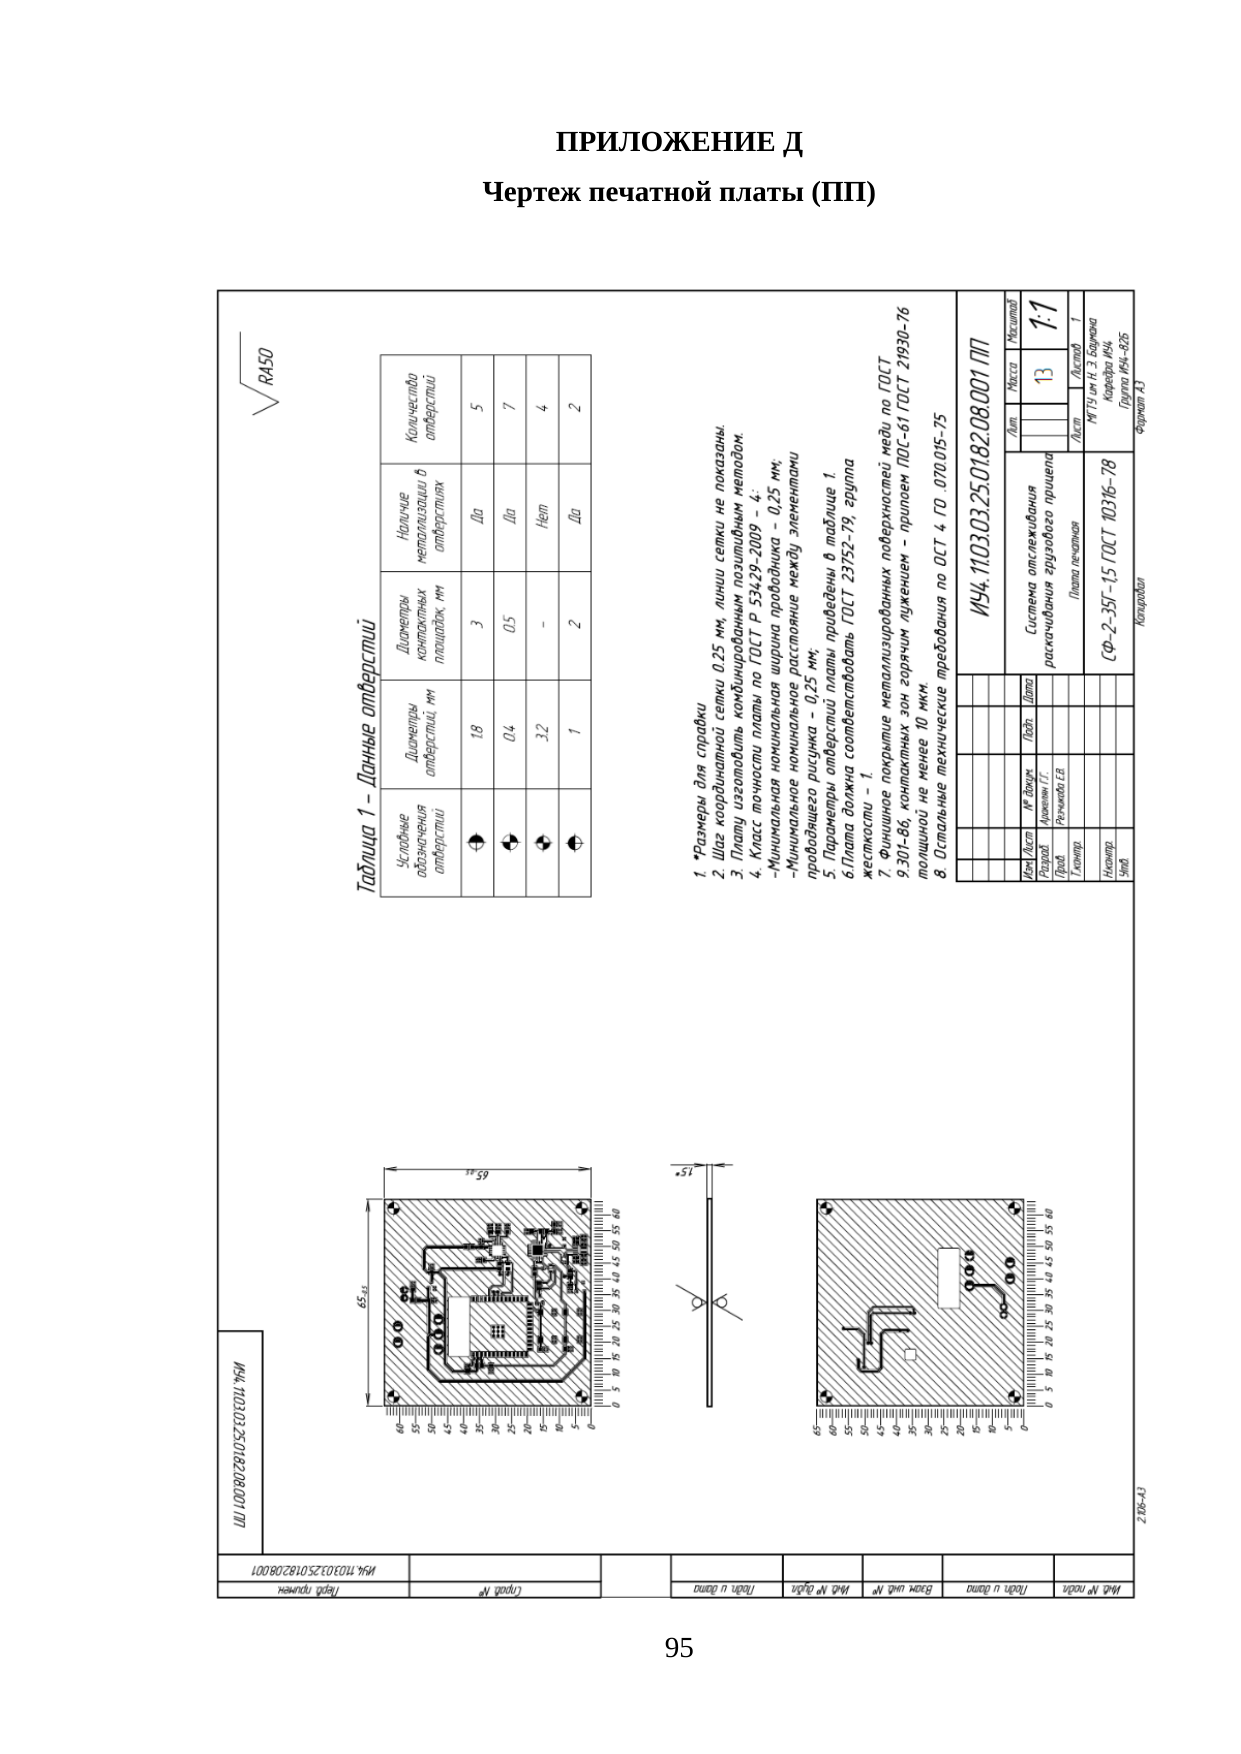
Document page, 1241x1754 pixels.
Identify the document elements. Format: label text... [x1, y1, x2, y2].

subtitle ПРИЛОЖЕНИЕ Д [177, 124, 1181, 158]
text Чертеж печатной платы (ПП) [177, 174, 1181, 208]
picture [214, 286, 1147, 1603]
